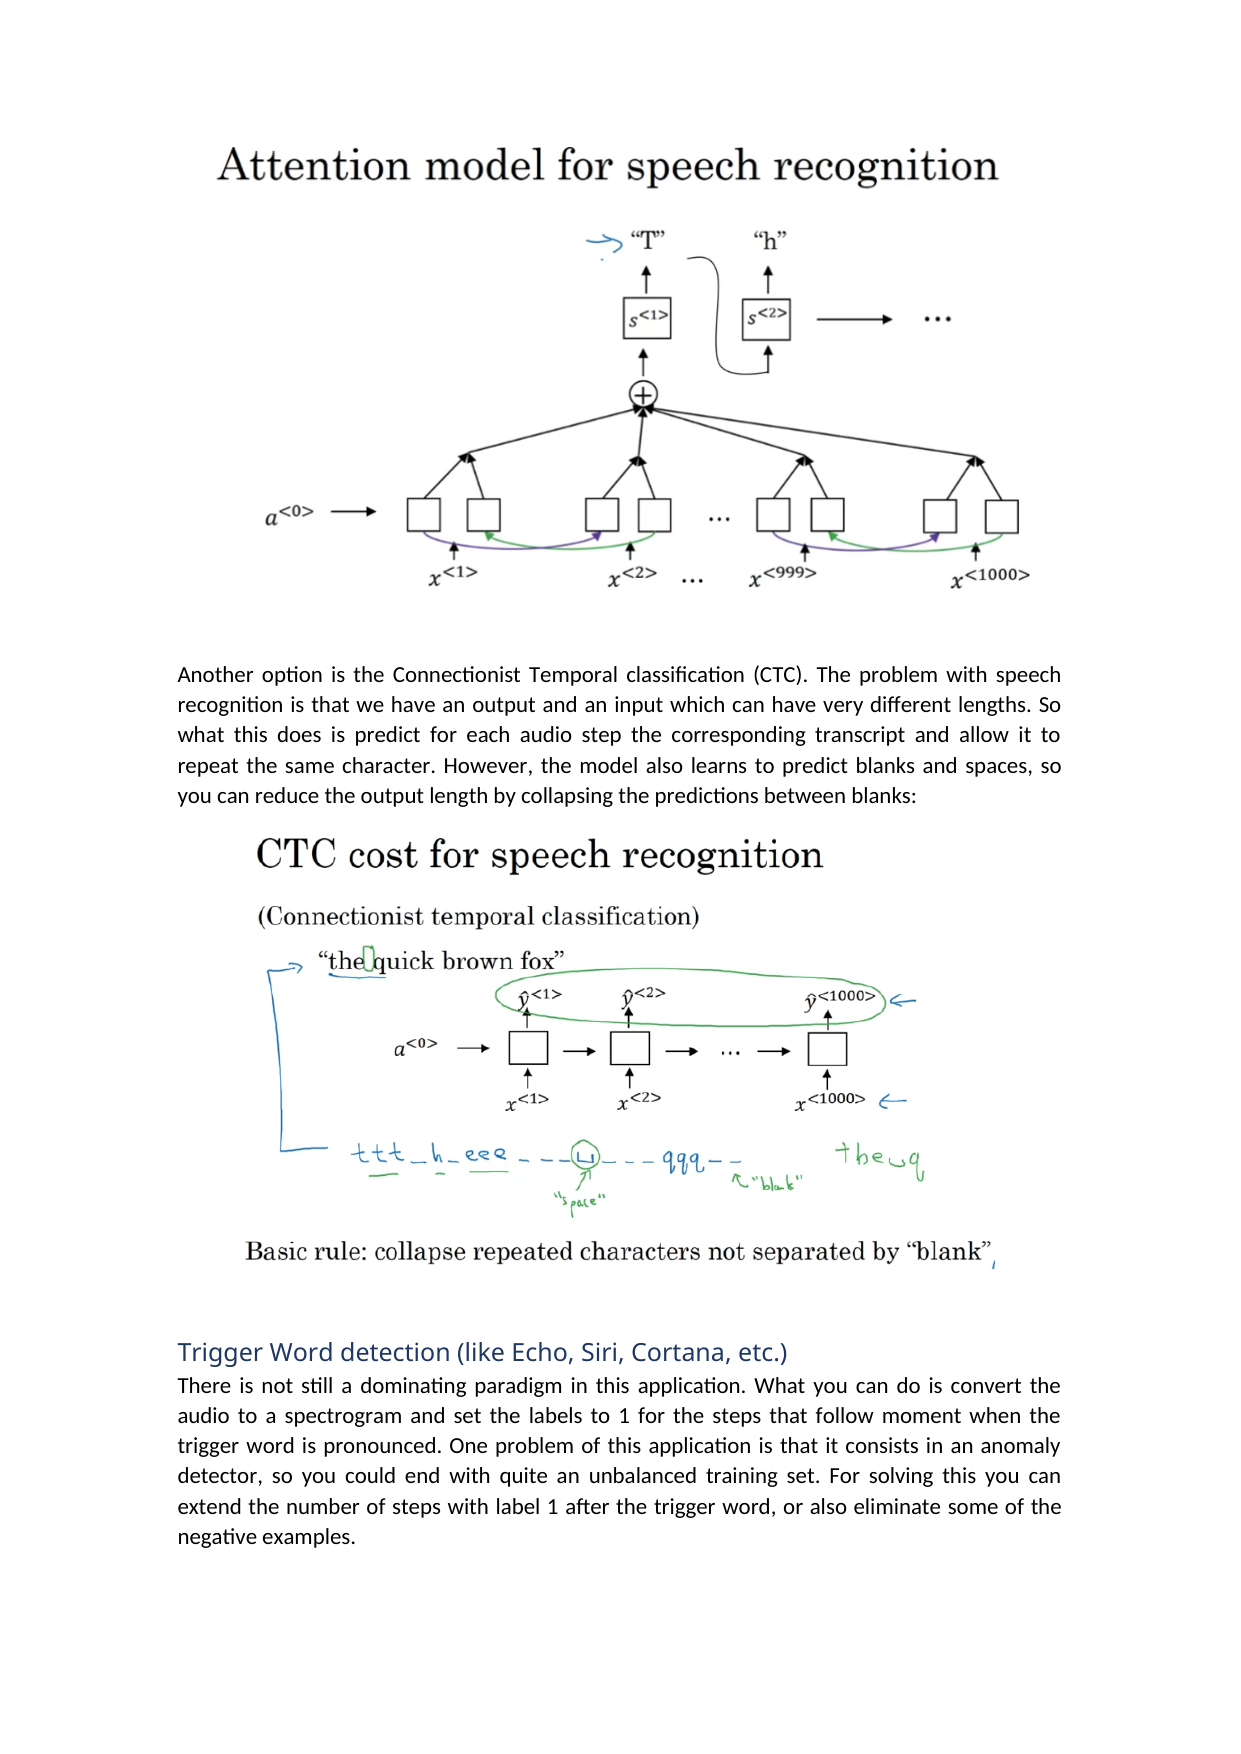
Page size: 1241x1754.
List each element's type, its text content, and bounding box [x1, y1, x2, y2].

subtitle Trigger Word detection (like Echo, Siri, Cortana, etc.) [177, 1334, 1063, 1368]
picture [207, 147, 1033, 595]
text Another option is the Connectionist Temporal classification (CTC). The problem with speech recognition is that we have an output and an input which can have very different lengths. So what this does is predict for each audio step the corresponding transcript and allow it to repeat the same character. However, the model also learns to predict blanks and spaces, so you can reduce the output length by collapsing the predictions between blanks: [177, 660, 1063, 809]
picture [245, 827, 995, 1269]
text There is not still a dominating paradigm in this application. What you can do is convert the audio to a spectrogram and set the labels to 1 for the steps that follow moment when the trigger word is pronounced. One problem of this application is that it consists in an anomaly detector, so you could end with quite an unbalanced training set. For solving this you can extend the number of steps with label 1 after the trigger word, or also eliminate some of the negative examples. [177, 1371, 1063, 1550]
